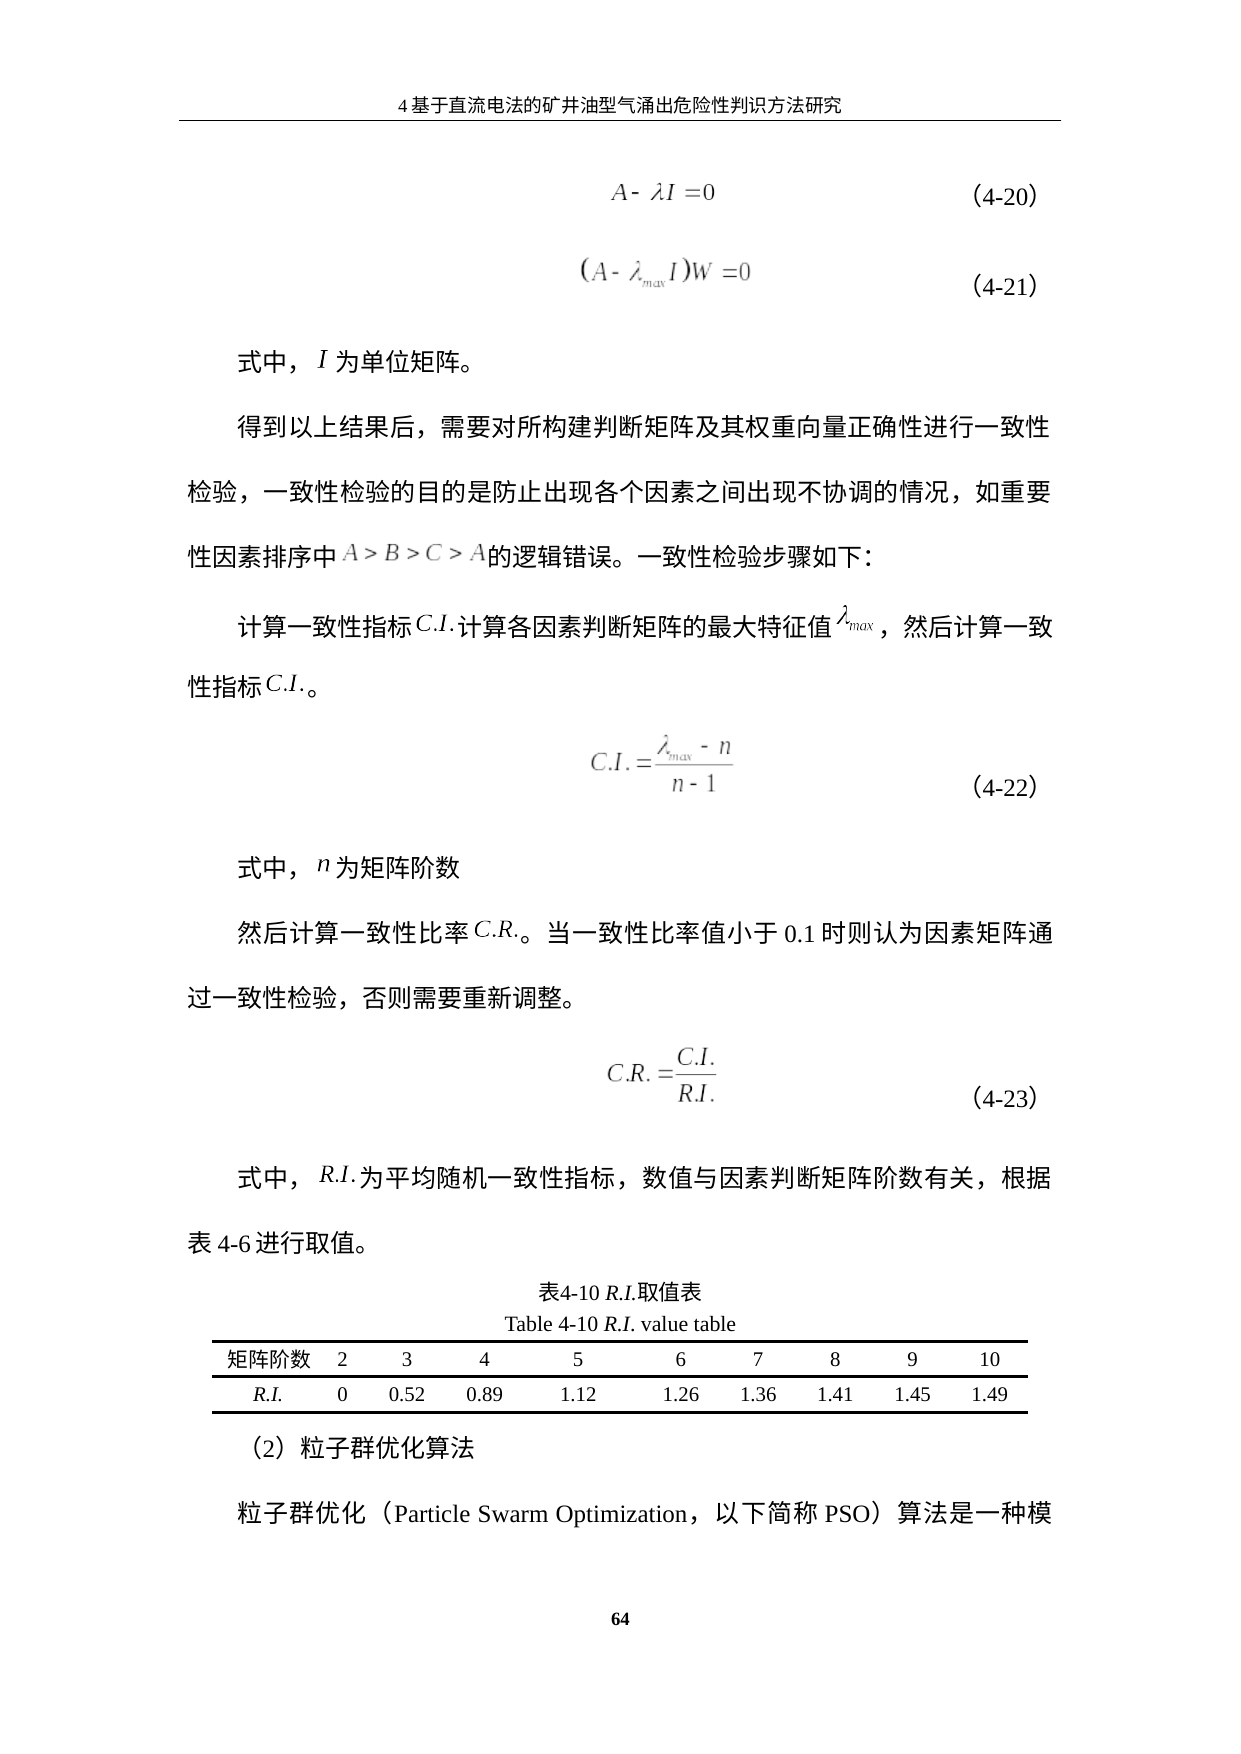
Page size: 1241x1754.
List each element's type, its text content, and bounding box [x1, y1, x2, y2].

table_header 7 [719, 1343, 796, 1375]
text （2）粒子群优化算法 [187, 1414, 1053, 1479]
text 然后计算一致性比率。当一致性比率值小于0.1时则认为因素矩阵通过一致性检验，否则需要重新调整。 [187, 899, 1053, 1029]
table_header 2 [326, 1343, 359, 1375]
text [187, 1479, 1053, 1544]
table_cell 0 [326, 1378, 359, 1411]
table_header 9 [874, 1343, 951, 1375]
table_cell 1.12 [514, 1378, 642, 1411]
table_header 6 [642, 1343, 719, 1375]
table_header 8 [796, 1343, 874, 1375]
table_header 3 [359, 1343, 455, 1375]
table_cell 1.36 [719, 1378, 796, 1411]
table_cell 0.89 [455, 1378, 514, 1411]
table_header 5 [514, 1343, 642, 1375]
text 式中，为平均随机一致性指标，数值与因素判断矩阵阶数有关，根据表4-6进行取值。 [187, 1144, 1053, 1274]
text 式中，为矩阵阶数 [187, 834, 1053, 899]
table_cell 1.26 [642, 1378, 719, 1411]
table_cell 0.52 [359, 1378, 455, 1411]
table_cell 1.41 [796, 1378, 874, 1411]
text 式中，为单位矩阵。 [187, 328, 1053, 393]
table_header 矩阵阶数 [212, 1343, 326, 1375]
table_cell 1.45 [874, 1378, 951, 1411]
text 得到以上结果后，需要对所构建判断矩阵及其权重向量正确性进行一致性检验，一致性检验的目的是防止出现各个因素之间出现不协调的情况，如重要性因素排序中的逻辑错误。一致性检验步骤如下： [187, 393, 1053, 588]
table_cell 1.49 [951, 1378, 1028, 1411]
table_cell R.I. [212, 1378, 326, 1411]
table_header 4 [455, 1343, 514, 1375]
text 计算一致性指标计算各因素判断矩阵的最大特征值，然后计算一致性指标。 [187, 588, 1053, 718]
table_header 10 [951, 1343, 1028, 1375]
